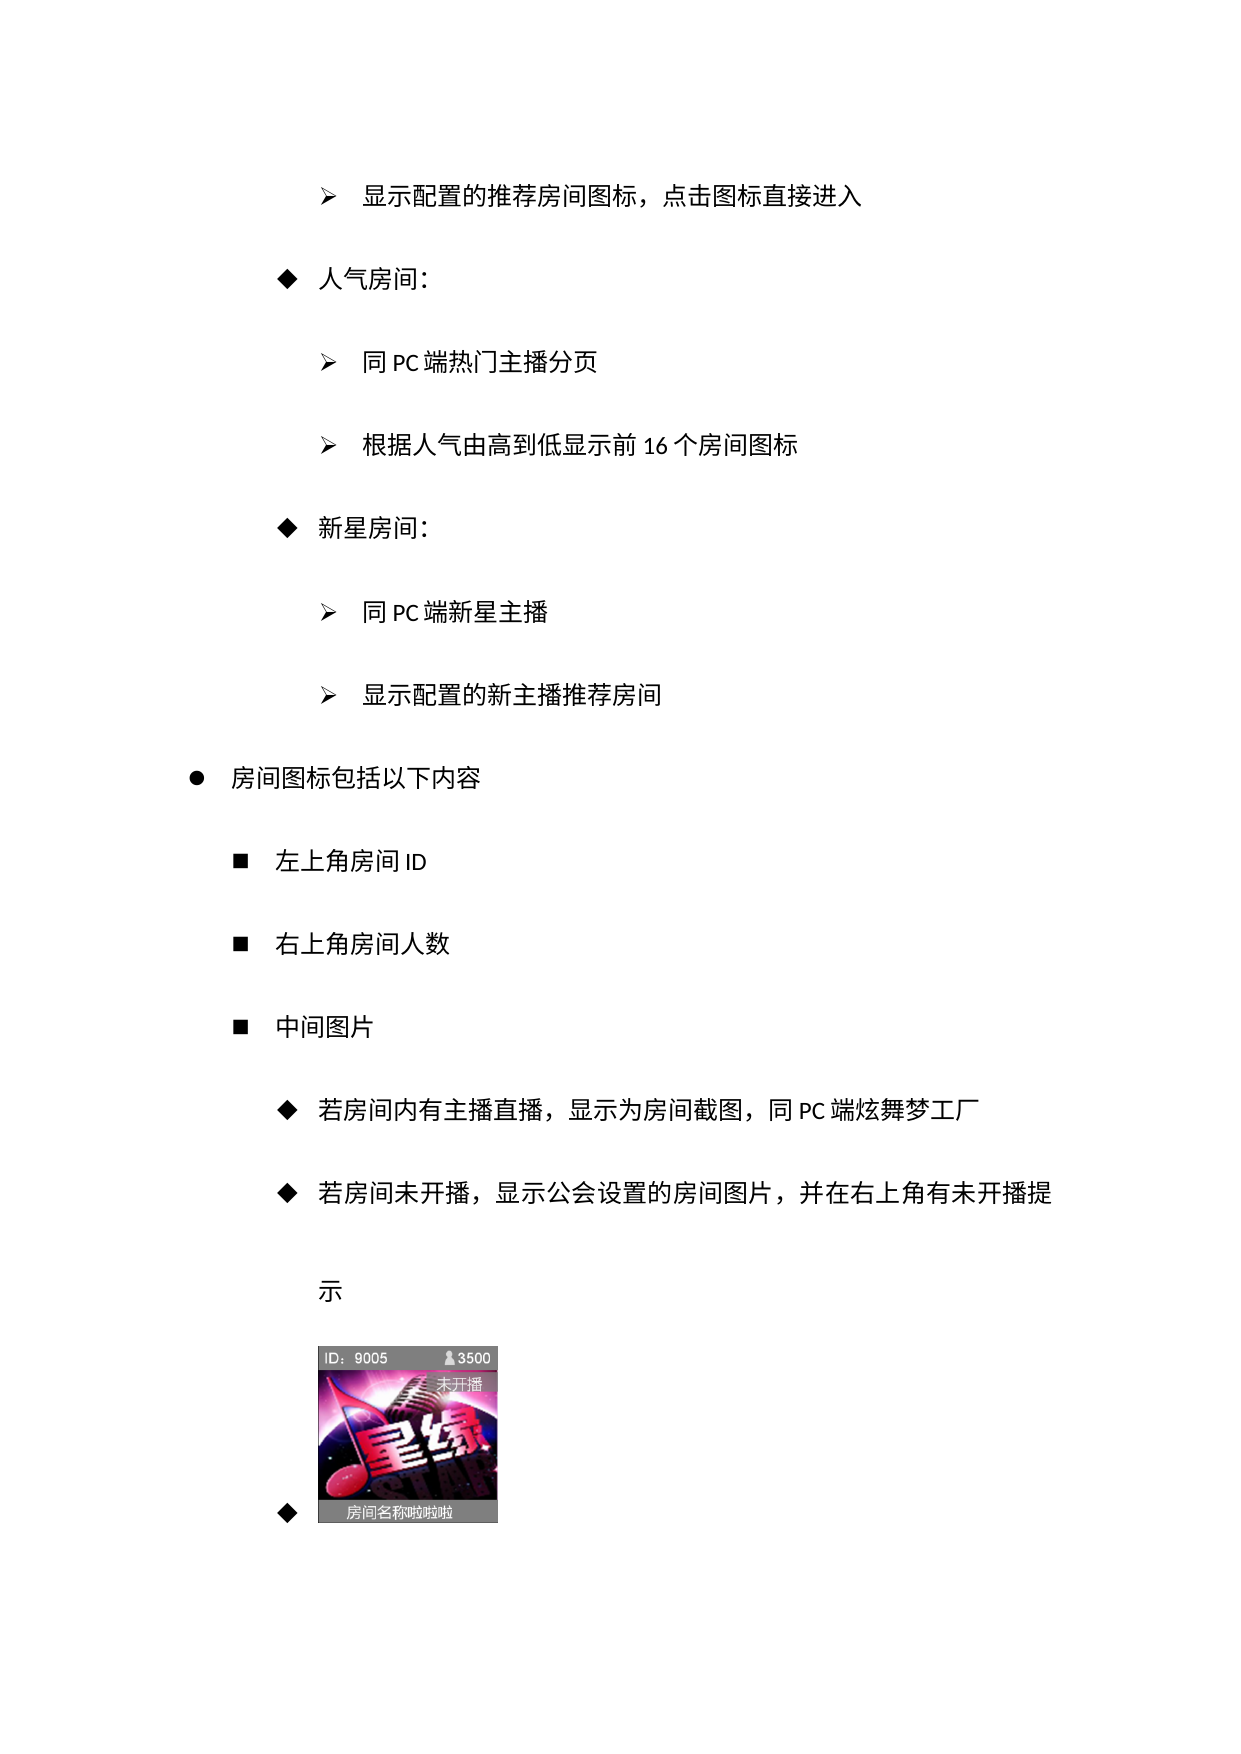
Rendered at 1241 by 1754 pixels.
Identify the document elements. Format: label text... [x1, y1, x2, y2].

list 显示配置的新主播推荐房间 [319, 661, 1053, 726]
list 房间图标包括以下内容 [187, 744, 1053, 809]
picture [318, 1346, 498, 1523]
list 若房间内有主播直播，显示为房间截图，同PC端炫舞梦工厂 [275, 1076, 1053, 1141]
list 同PC端热门主播分页 [319, 328, 1053, 393]
list 若房间未开播，显示公会设置的房间图片，并在右上角有未开播提示 [275, 1159, 1053, 1322]
list 显示配置的推荐房间图标，点击图标直接进入 [319, 162, 1053, 227]
list 同PC端新星主播 [319, 578, 1053, 643]
list 人气房间： [275, 245, 1053, 310]
list 根据人气由高到低显示前16个房间图标 [319, 411, 1053, 476]
list 右上角房间人数 [231, 910, 1053, 975]
list 左上角房间ID [231, 827, 1053, 892]
list 新星房间： [275, 494, 1053, 559]
list 中间图片 [231, 993, 1053, 1058]
